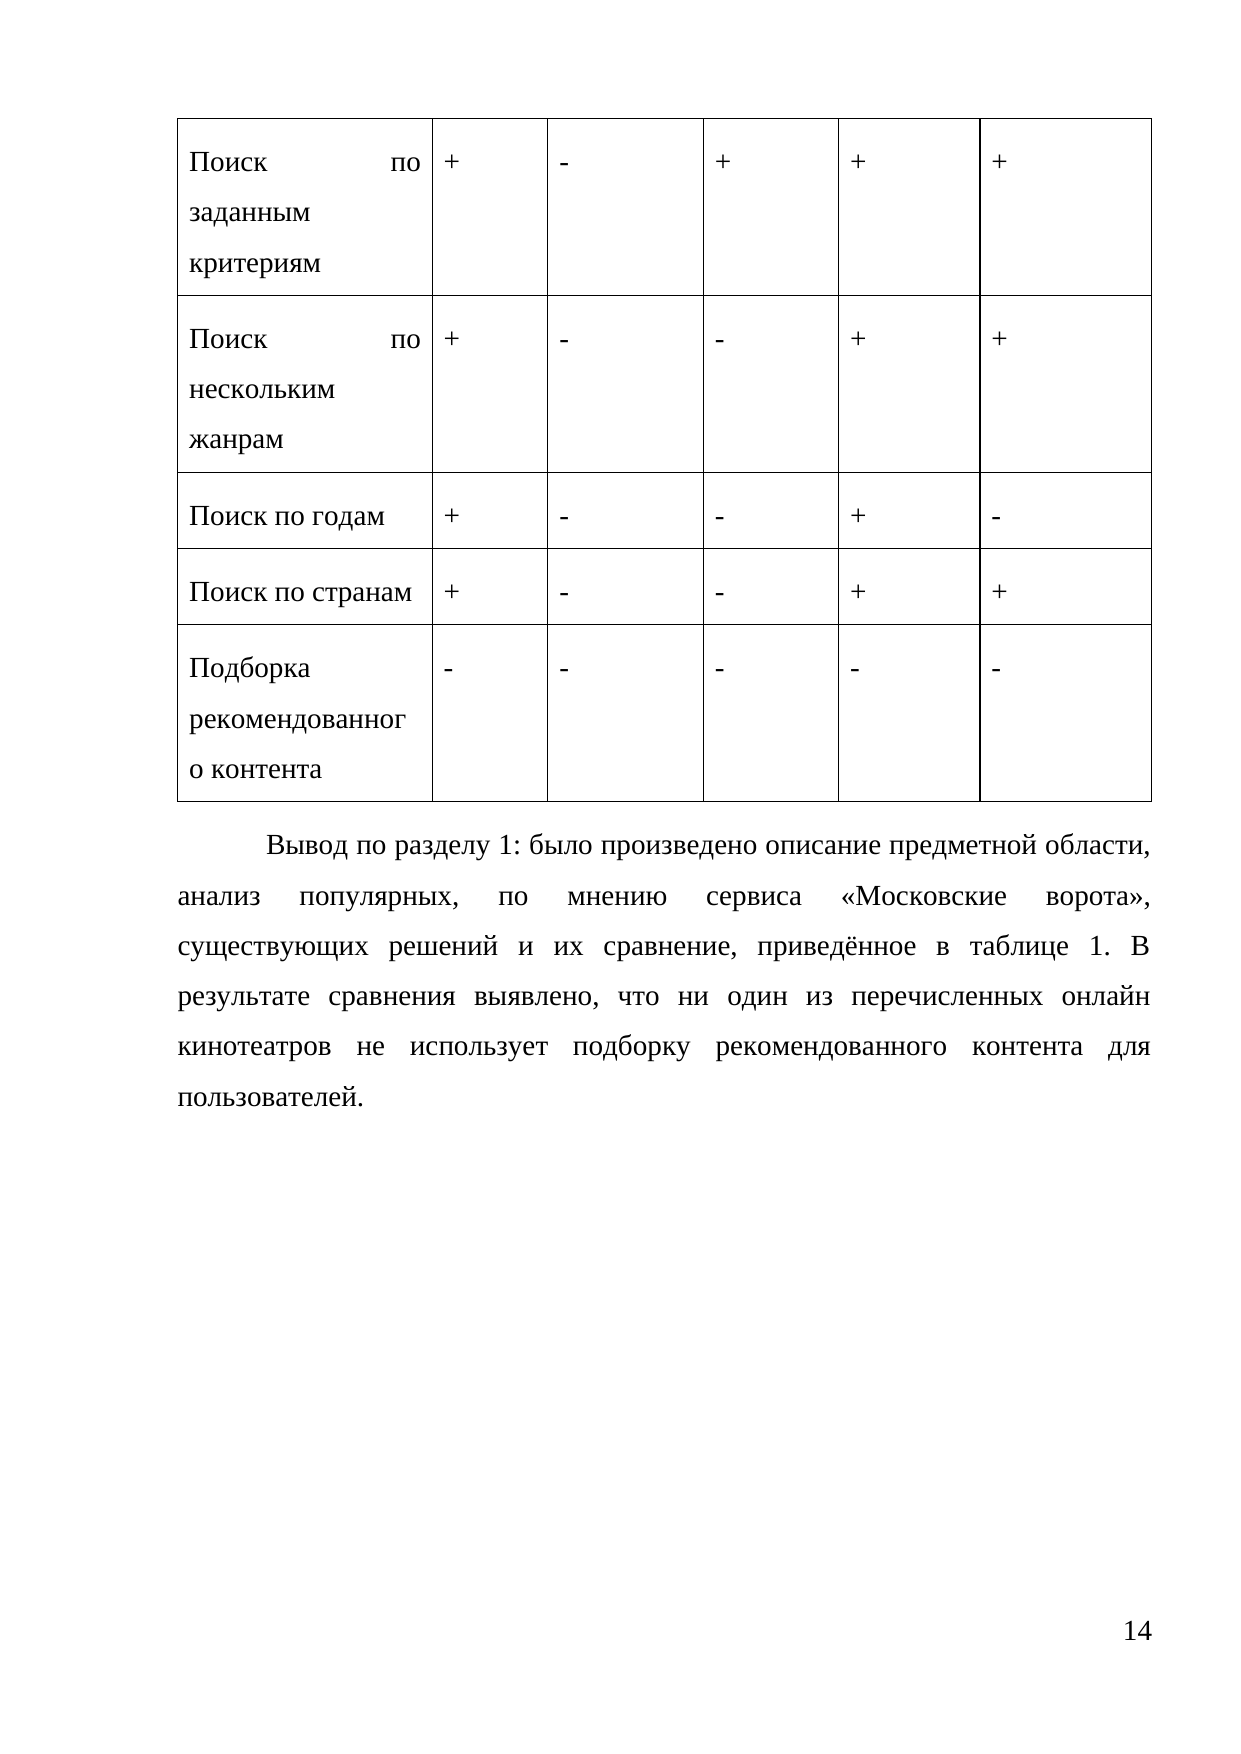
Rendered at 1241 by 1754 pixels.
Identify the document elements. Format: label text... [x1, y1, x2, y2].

table_cell Поиск по заданным критериям [178, 119, 432, 295]
table_cell - [433, 625, 547, 801]
table_cell - [548, 119, 703, 295]
text Вывод по разделу 1: было произведено описание предметной области, анализ популярных, по мнению сервиса «Московские ворота», существующих решений и их сравнение, приведённое в таблице 1. В результате сравнения выявлено, что ни один из перечисленных онлайн кинотеатров не использует подборку рекомендованного контента для пользователей. [177, 827, 1152, 1112]
table_cell Поиск по годам [178, 473, 432, 548]
table_cell + [704, 119, 838, 295]
table_cell - [548, 549, 703, 624]
table_cell - [704, 625, 838, 801]
table_cell - [981, 625, 1151, 801]
table_cell + [839, 473, 979, 548]
table_cell - [548, 625, 703, 801]
table_cell + [839, 549, 979, 624]
table_cell + [981, 296, 1151, 472]
table_cell + [981, 549, 1151, 624]
table_cell - [704, 473, 838, 548]
table_cell + [433, 473, 547, 548]
table_cell + [839, 296, 979, 472]
table_cell + [433, 296, 547, 472]
table_cell - [704, 296, 838, 472]
table_cell + [433, 549, 547, 624]
table_cell Подборка рекомендованного контента [178, 625, 432, 801]
table_cell + [981, 119, 1151, 295]
table_cell - [704, 549, 838, 624]
table_cell - [839, 625, 979, 801]
table_cell - [548, 473, 703, 548]
table_cell Поиск по нескольким жанрам [178, 296, 432, 472]
table_cell - [548, 296, 703, 472]
table_cell + [433, 119, 547, 295]
table_cell - [981, 473, 1151, 548]
table_cell Поиск по странам [178, 549, 432, 624]
table_cell + [839, 119, 979, 295]
